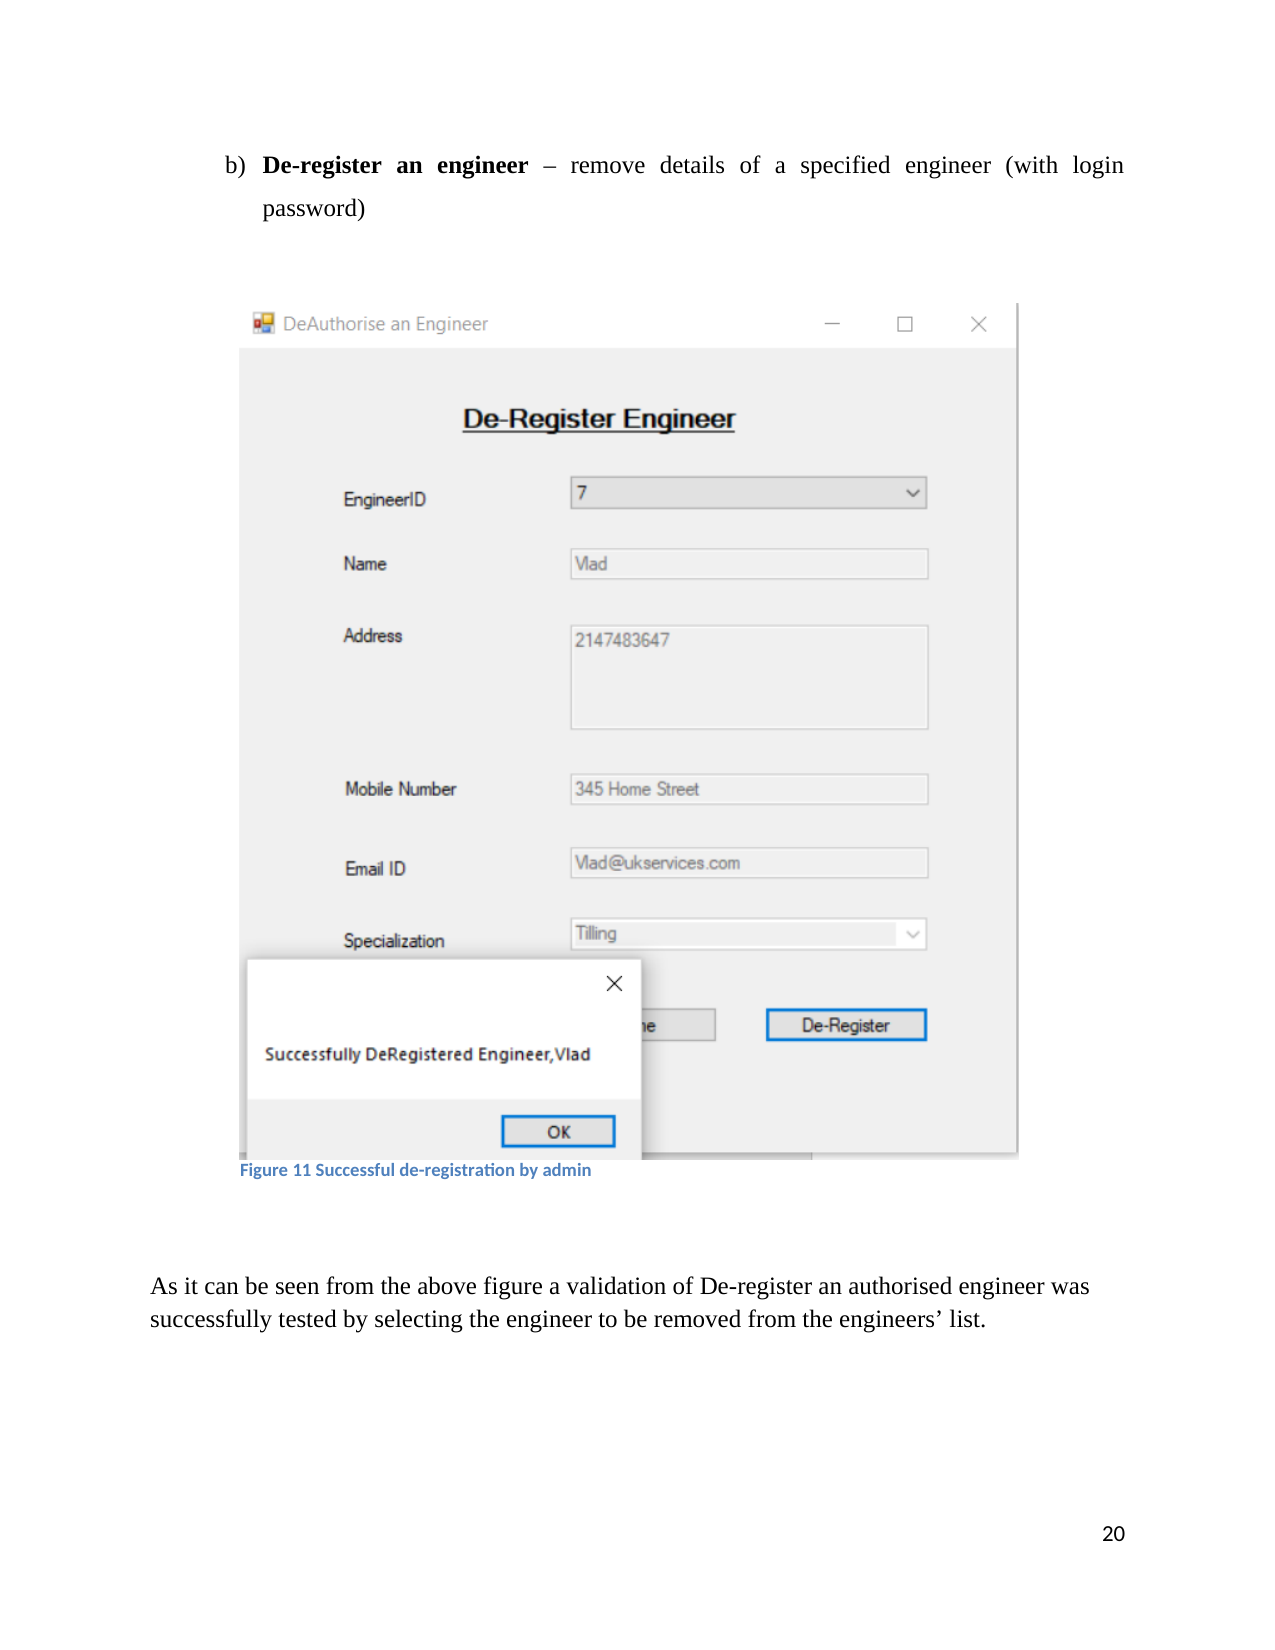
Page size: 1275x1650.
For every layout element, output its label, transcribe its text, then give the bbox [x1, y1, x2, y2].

picture [239, 303, 1019, 1160]
text As it can be seen from the above figure a validation of De-register an authorised engineer was successfully tested by selecting the engineer to be removed from the engineers’ list. [150, 1271, 1125, 1333]
list De-register an engineer – remove details of a specified engineer (with login password) [225, 150, 1125, 222]
